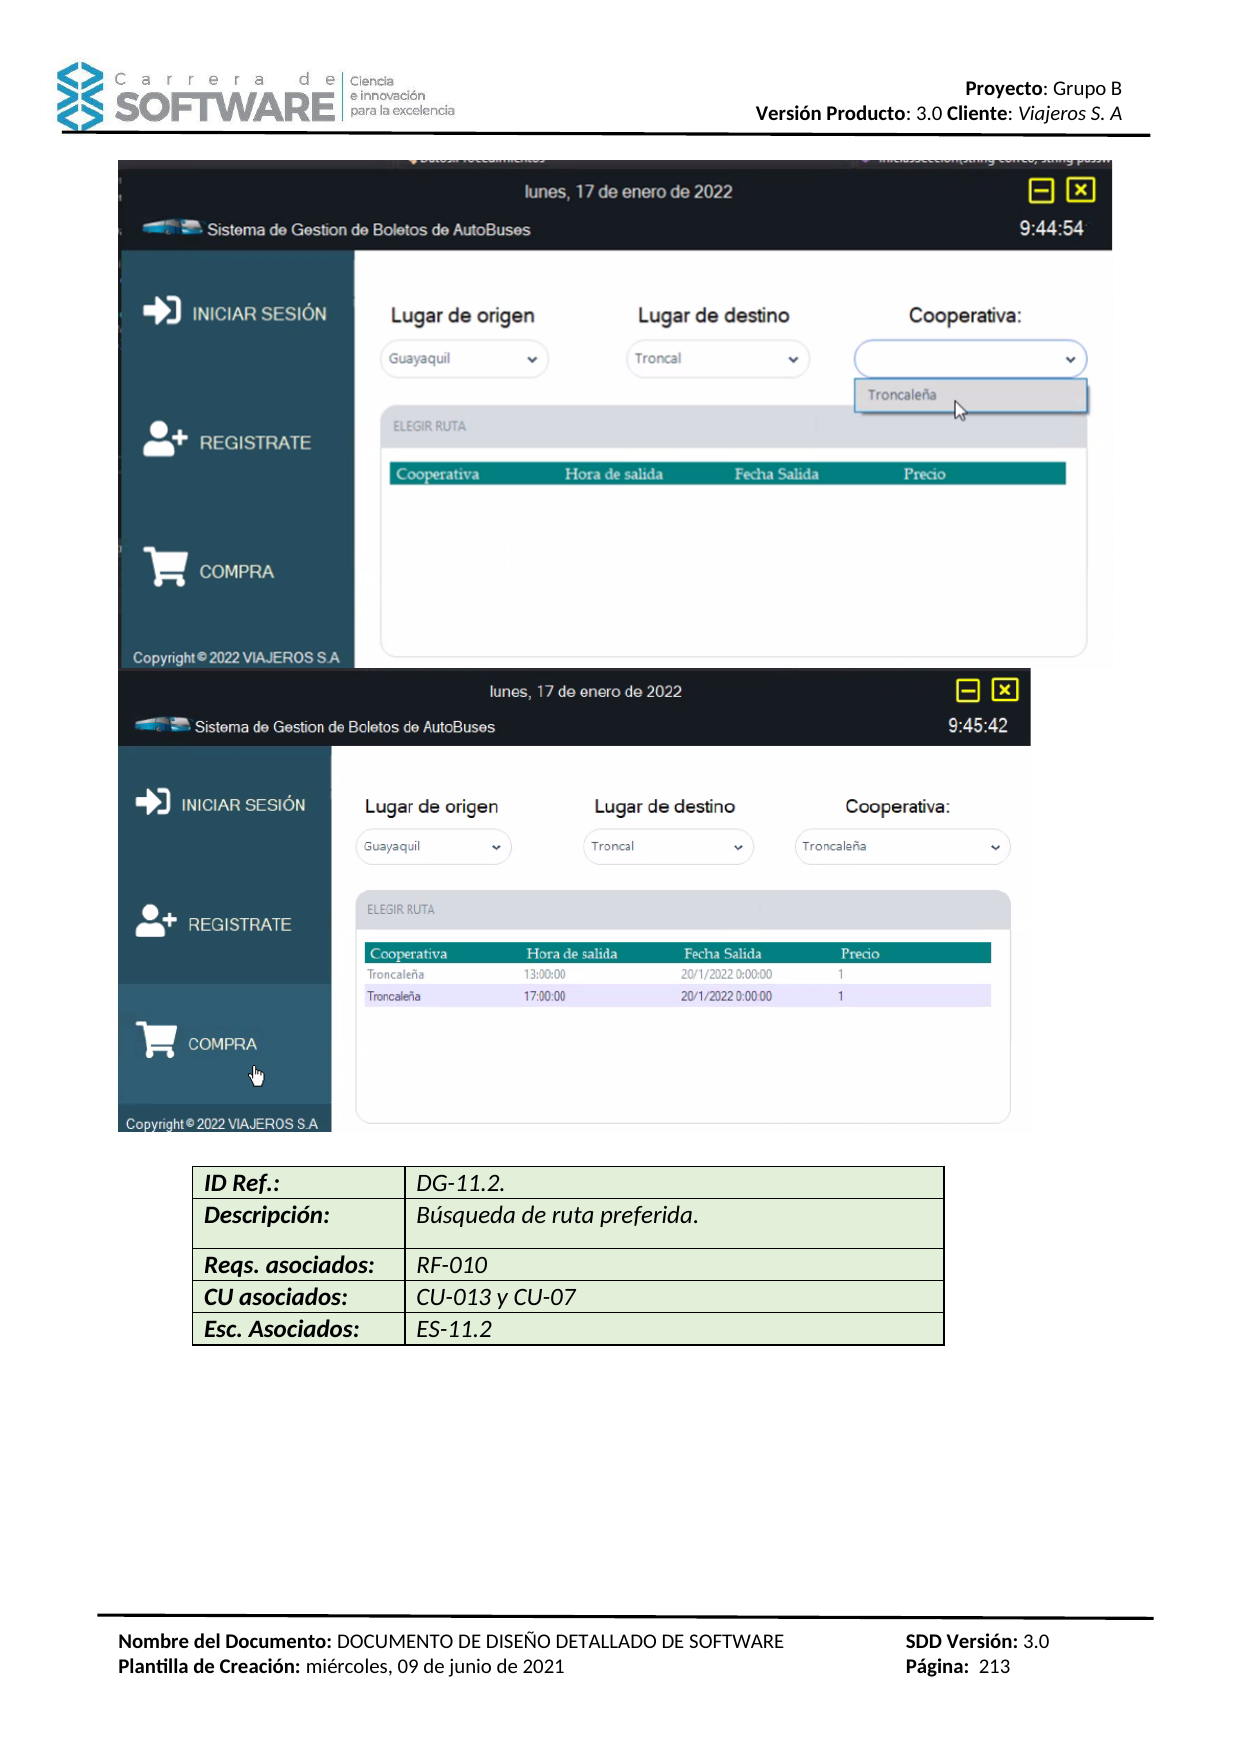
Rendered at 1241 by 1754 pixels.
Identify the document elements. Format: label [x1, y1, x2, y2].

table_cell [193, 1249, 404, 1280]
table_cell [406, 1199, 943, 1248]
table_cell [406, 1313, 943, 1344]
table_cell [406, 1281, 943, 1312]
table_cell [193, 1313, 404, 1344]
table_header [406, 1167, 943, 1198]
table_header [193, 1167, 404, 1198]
picture [46, 46, 461, 154]
picture [118, 160, 1113, 1132]
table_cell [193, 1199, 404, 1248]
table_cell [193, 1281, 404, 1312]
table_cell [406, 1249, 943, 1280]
